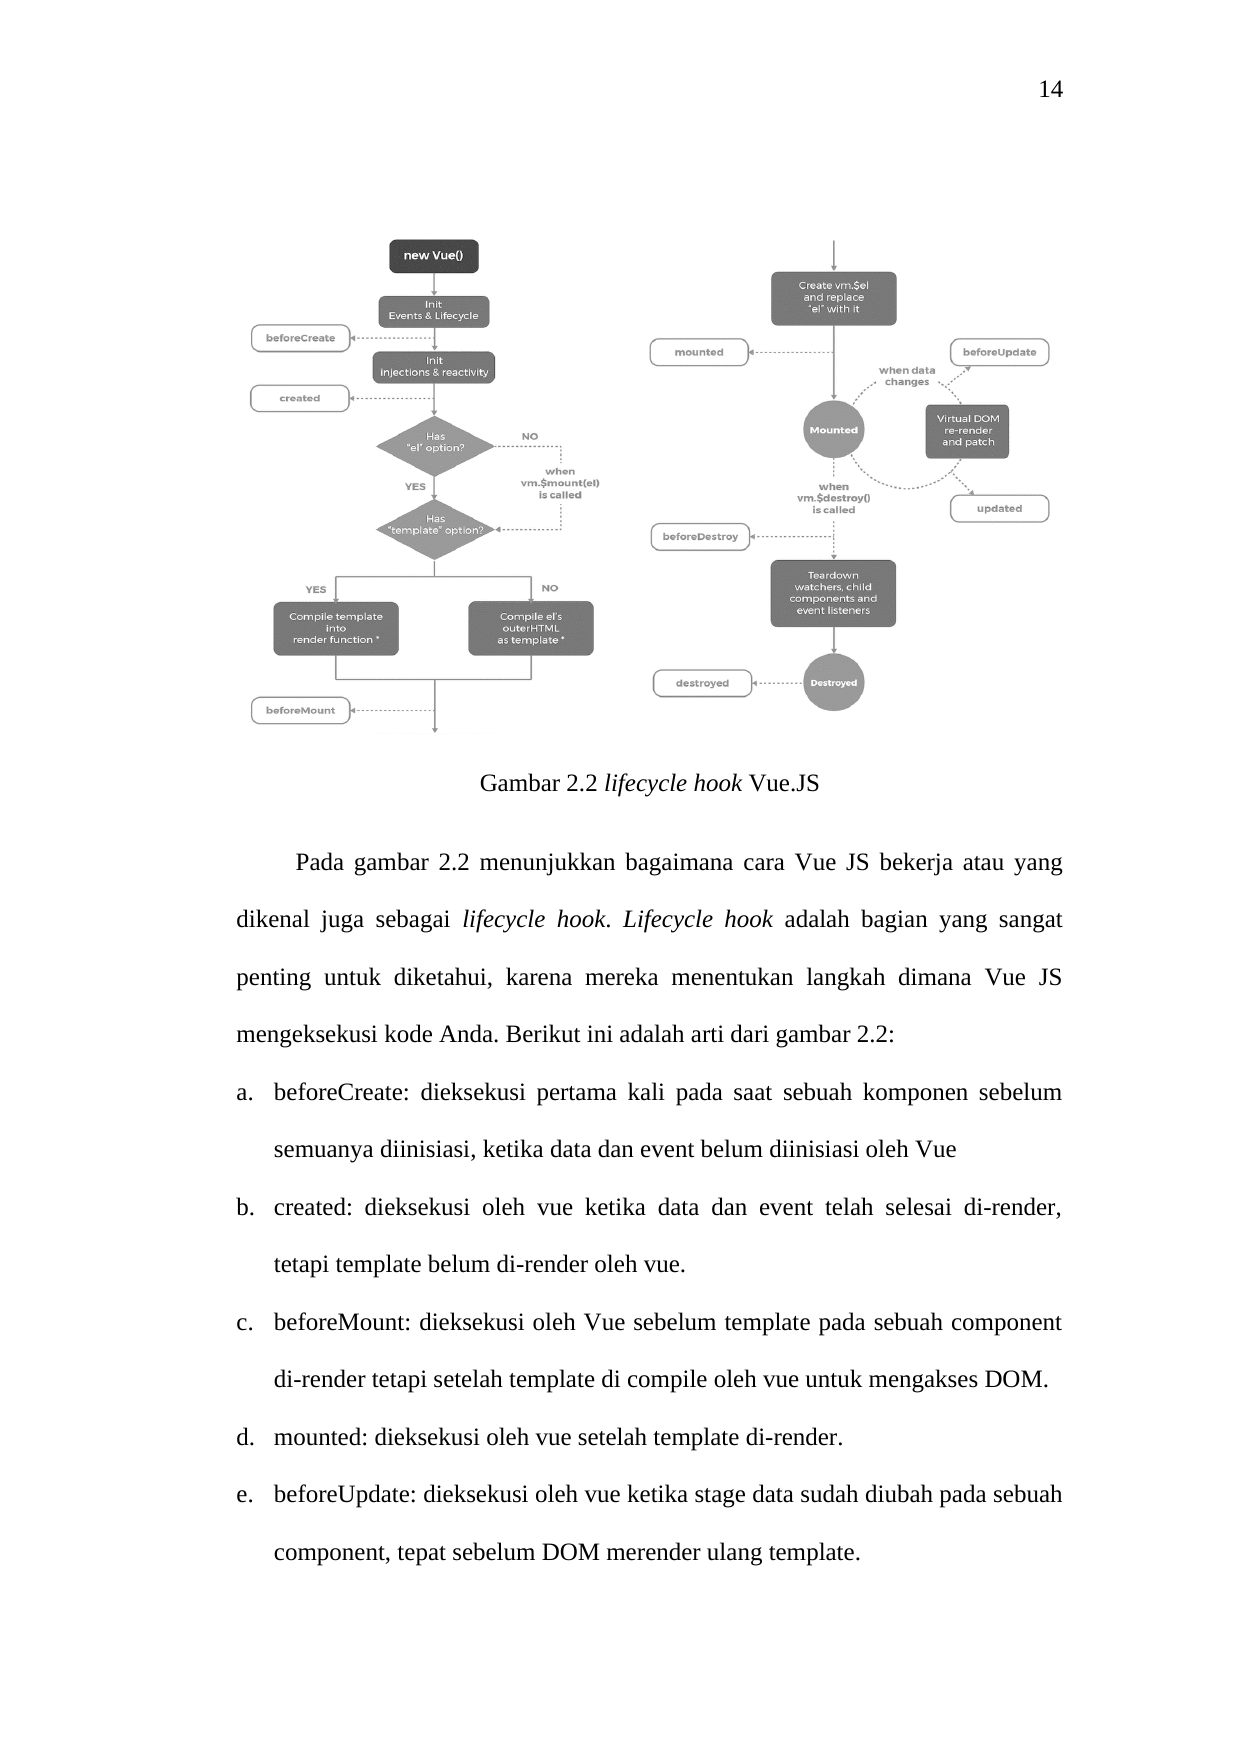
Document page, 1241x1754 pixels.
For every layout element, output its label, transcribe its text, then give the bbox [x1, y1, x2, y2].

list beforeMount: dieksekusi oleh Vue sebelum template pada sebuah component di-render tetapi setelah template di compile oleh vue untuk mengakses DOM. [236, 1307, 1063, 1393]
list mounted: dieksekusi oleh vue setelah template di-render. [236, 1422, 1063, 1450]
list beforeUpdate: dieksekusi oleh vue ketika stage data sudah diubah pada sebuah component, tepat sebelum DOM merender ulang template. [236, 1479, 1063, 1565]
list beforeCreate: dieksekusi pertama kali pada saat sebuah komponen sebelum semuanya diinisiasi, ketika data dan event belum diinisiasi oleh Vue [236, 1077, 1063, 1163]
picture [241, 236, 1056, 738]
text Pada gambar 2.2 menunjukkan bagaimana cara Vue JS bekerja atau yang dikenal juga sebagai lifecycle hook. Lifecycle hook adalah bagian yang sangat penting untuk diketahui, karena mereka menentukan langkah dimana Vue JS mengeksekusi kode Anda. Berikut ini adalah arti dari gambar 2.2: [236, 847, 1063, 1048]
list created: dieksekusi oleh vue ketika data dan event telah selesai di-render, tetapi template belum di-render oleh vue. [236, 1192, 1063, 1278]
